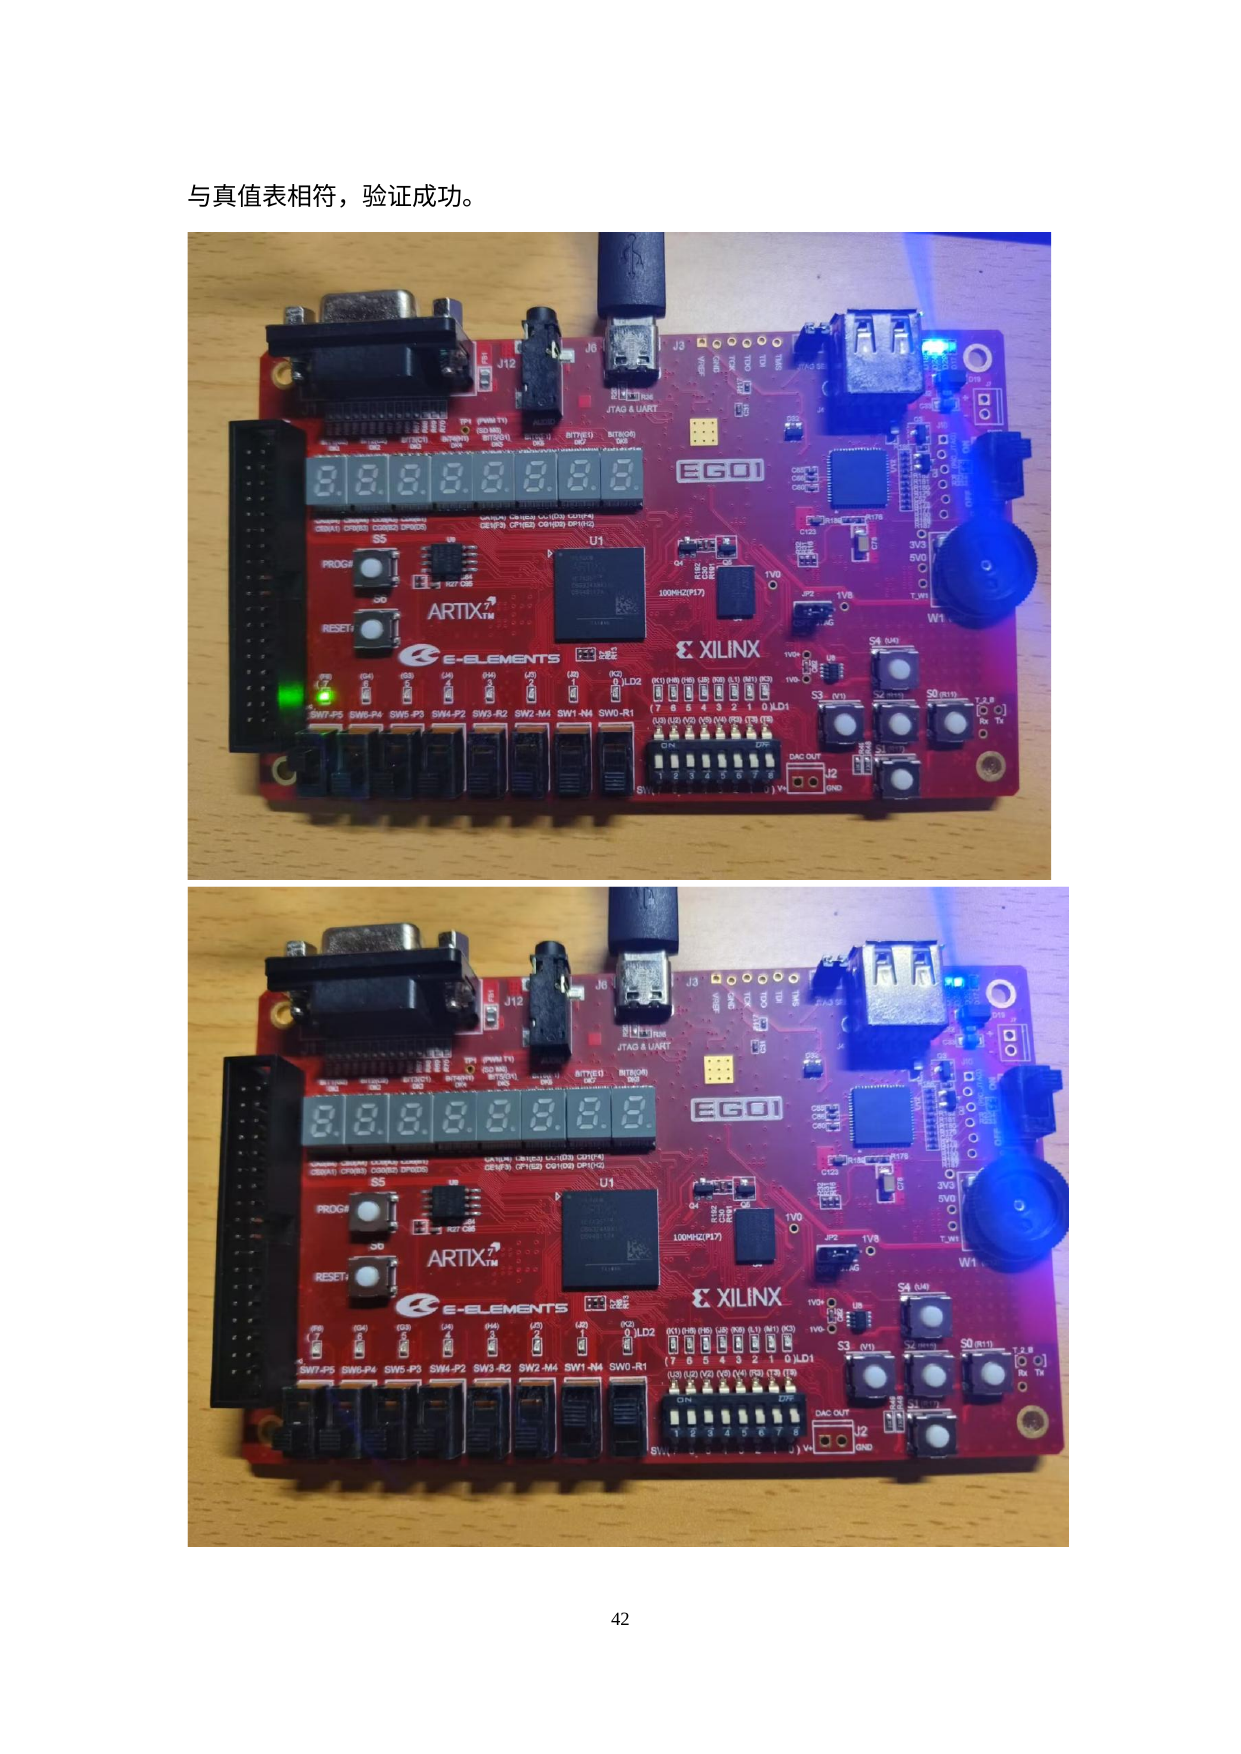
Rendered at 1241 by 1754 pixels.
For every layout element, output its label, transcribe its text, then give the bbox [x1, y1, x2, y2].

picture [187, 232, 1052, 880]
picture [189, 887, 1069, 1547]
list 与真值表相符，验证成功。 [187, 162, 1053, 227]
